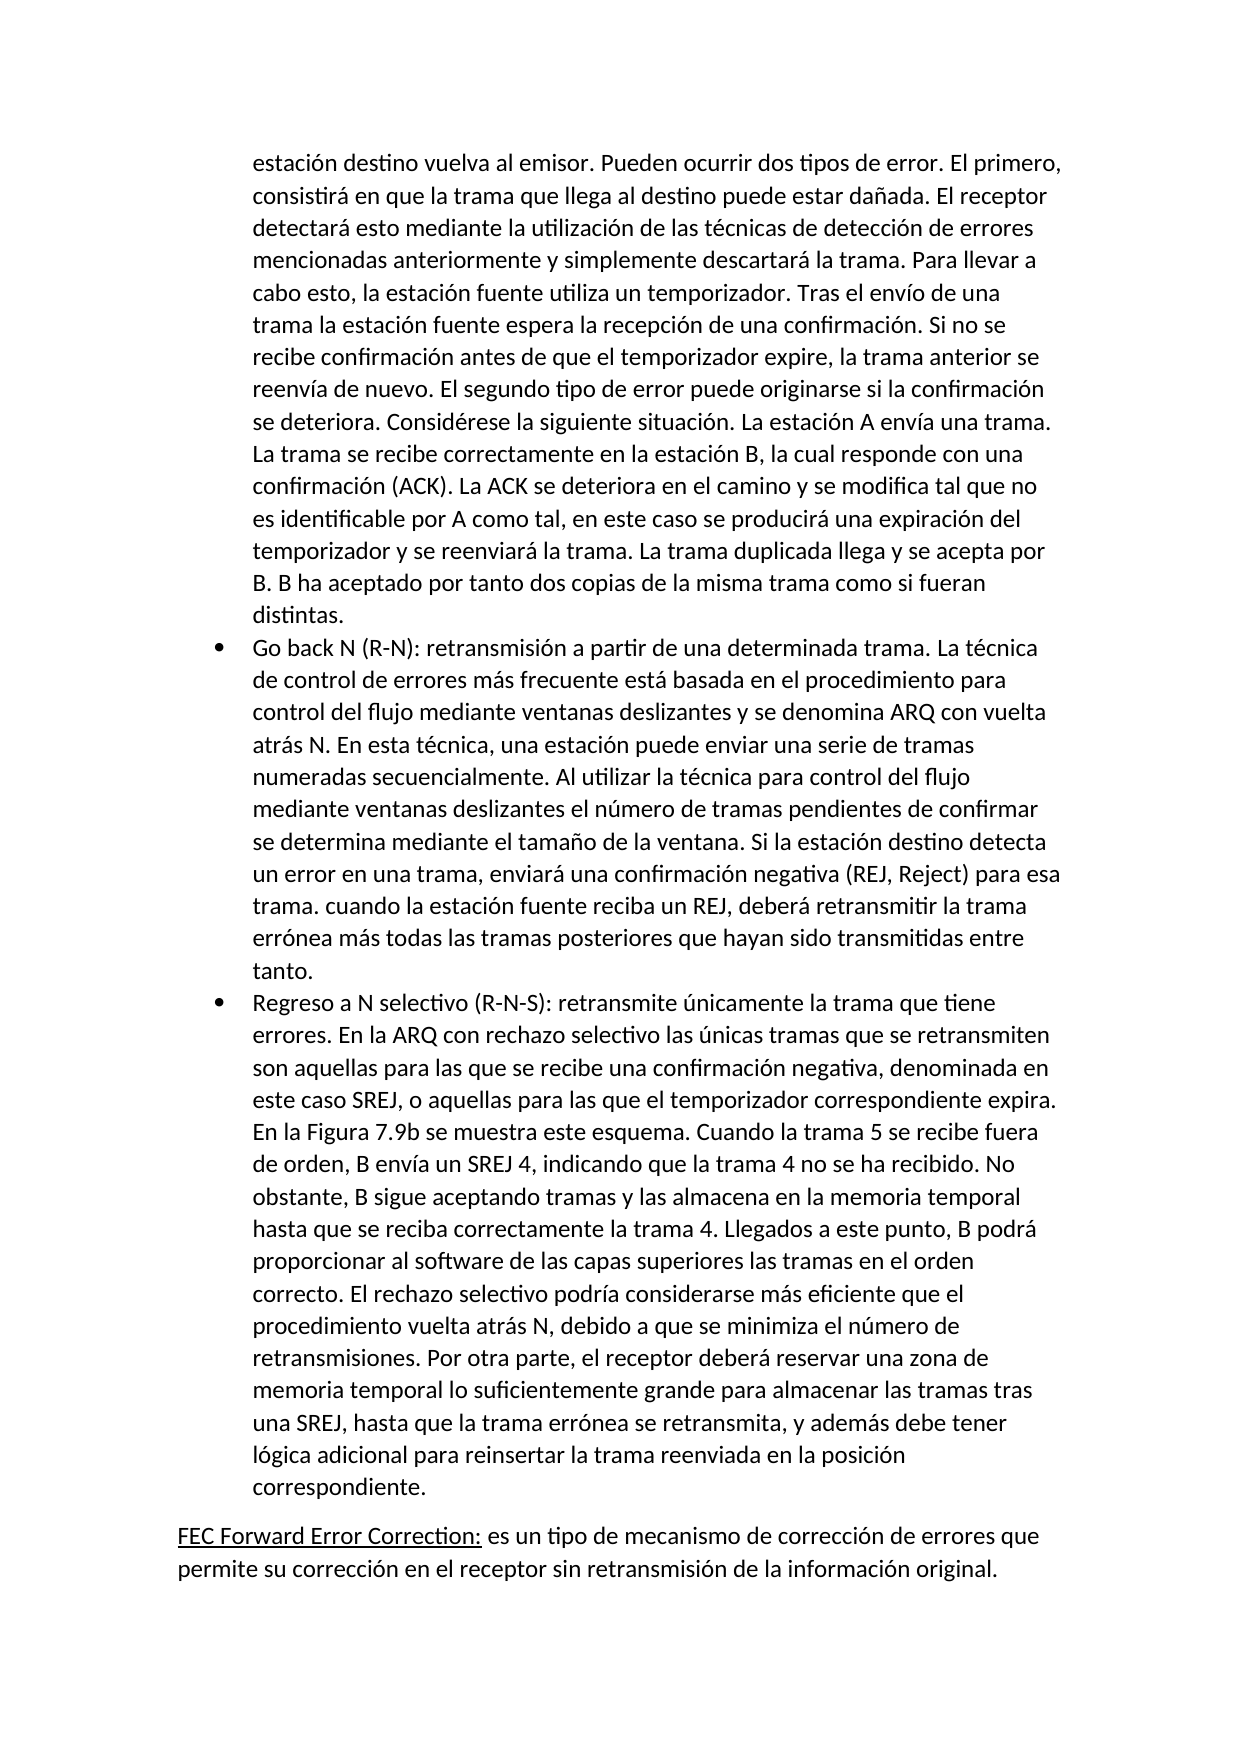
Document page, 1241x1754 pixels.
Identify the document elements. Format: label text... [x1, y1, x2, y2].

list Go back N (R-N): retransmisión a partir de una determinada trama. La técnica de control de errores más frecuente está basada en el procedimiento para control del flujo mediante ventanas deslizantes y se denomina ARQ con vuelta atrás N. En esta técnica, una estación puede enviar una serie de tramas numeradas secuencialmente. Al utilizar la técnica para control del flujo mediante ventanas deslizantes el número de tramas pendientes de confirmar se determina mediante el tamaño de la ventana. Si la estación destino detecta un error en una trama, enviará una confirmación negativa (REJ, Reject) para esa trama. cuando la estación fuente reciba un REJ, deberá retransmitir la trama errónea más todas las tramas posteriores que hayan sido transmitidas entre tanto. [215, 632, 1063, 985]
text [177, 1521, 1063, 1583]
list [215, 148, 1063, 630]
list Regreso a N selectivo (R-N-S): retransmite únicamente la trama que tiene errores. En la ARQ con rechazo selectivo las únicas tramas que se retransmiten son aquellas para las que se recibe una confirmación negativa, denominada en este caso SREJ, o aquellas para las que el temporizador correspondiente expira. En la Figura 7.9b se muestra este esquema. Cuando la trama 5 se recibe fuera de orden, B envía un SREJ 4, indicando que la trama 4 no se ha recibido. No obstante, B sigue aceptando tramas y las almacena en la memoria temporal hasta que se reciba correctamente la trama 4. Llegados a este punto, B podrá proporcionar al software de las capas superiores las tramas en el orden correcto. El rechazo selectivo podría considerarse más eficiente que el procedimiento vuelta atrás N, debido a que se minimiza el número de retransmisiones. Por otra parte, el receptor deberá reservar una zona de memoria temporal lo suficientemente grande para almacenar las tramas tras una SREJ, hasta que la trama errónea se retransmita, y además debe tener lógica adicional para reinsertar la trama reenviada en la posición correspondiente. [215, 987, 1063, 1502]
